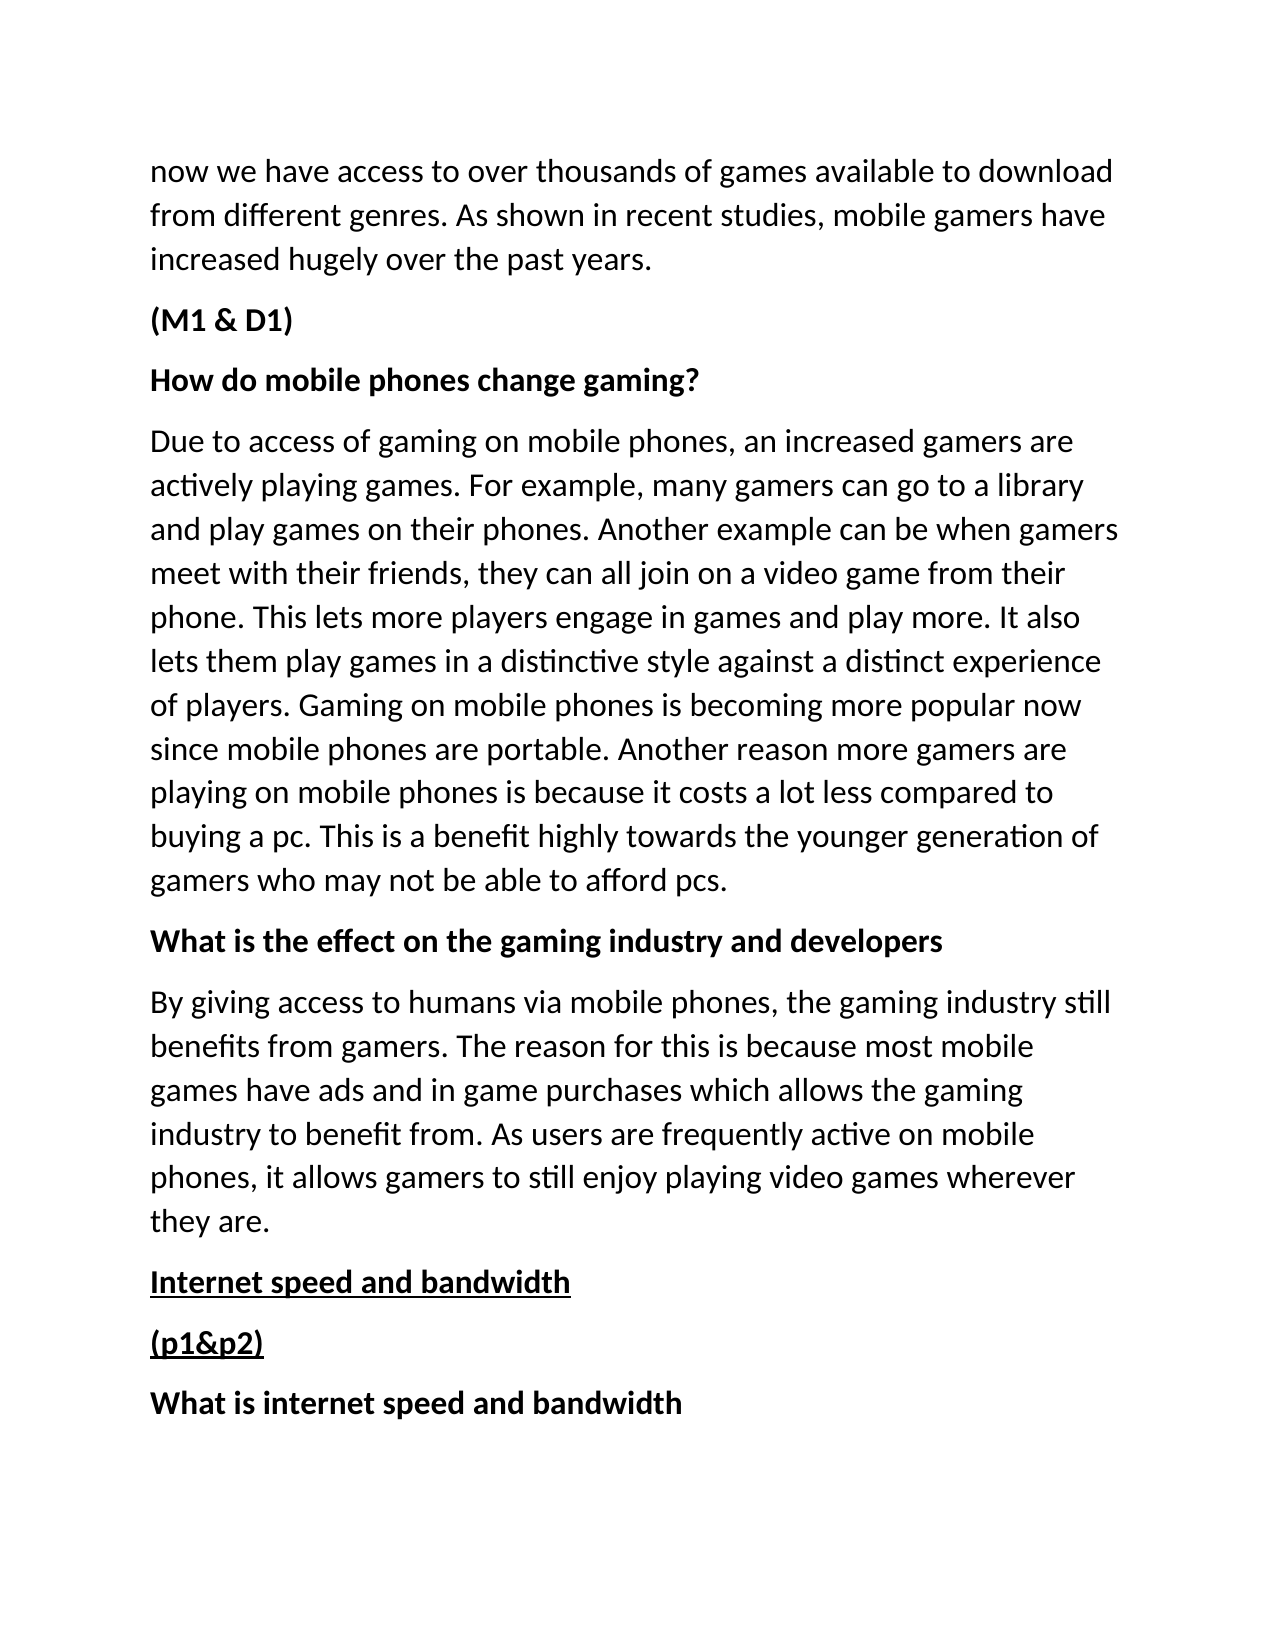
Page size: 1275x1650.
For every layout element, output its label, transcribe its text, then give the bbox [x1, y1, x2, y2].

text What is internet speed and bandwidth [150, 1382, 1125, 1423]
text Due to access of gaming on mobile phones, an increased gamers are actively playing games. For example, many gamers can go to a library and play games on their phones. Another example can be when gamers meet with their friends, they can all join on a video game from their phone. This lets more players engage in games and play more. It also lets them play games in a distinctive style against a distinct experience of players. Gaming on mobile phones is becoming more popular now since mobile phones are portable. Another reason more gamers are playing on mobile phones is because it costs a lot less compared to buying a pc. This is a benefit highly towards the younger generation of gamers who may not be able to afford pcs. [150, 420, 1125, 900]
text What is the effect on the gaming industry and developers [150, 920, 1125, 961]
text How do mobile phones change gaming? [150, 359, 1125, 400]
text (p1&p2) [150, 1322, 1125, 1362]
text By giving access to humans via mobile phones, the gaming industry still benefits from gamers. The reason for this is because most mobile games have ads and in game purchases which allows the gaming industry to benefit from. As users are frequently active on mobile phones, it allows gamers to still enjoy playing video games wherever they are. [150, 981, 1125, 1241]
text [150, 150, 1125, 279]
text (M1 & D1) [150, 298, 1125, 339]
text Internet speed and bandwidth [150, 1261, 1125, 1302]
